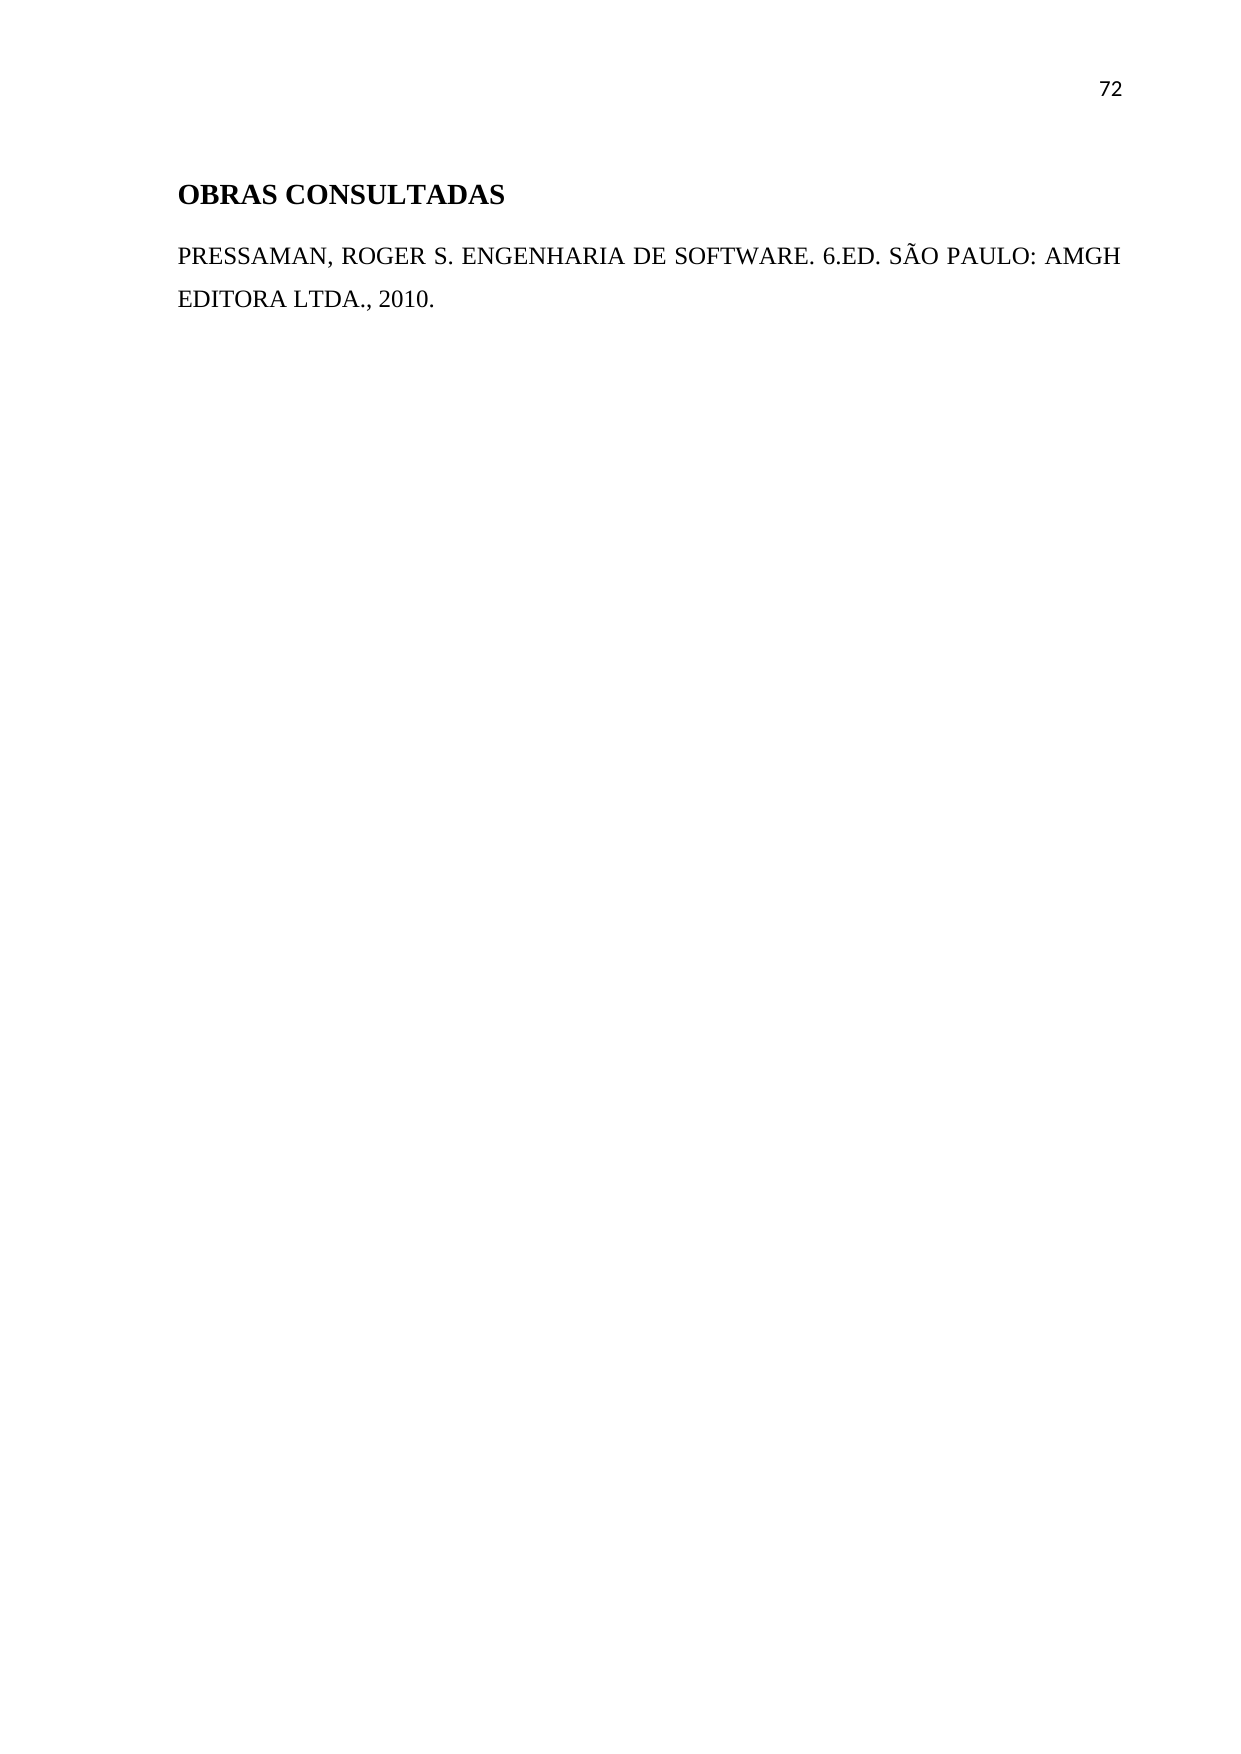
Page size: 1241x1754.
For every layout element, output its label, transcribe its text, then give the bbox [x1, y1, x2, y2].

subtitle OBRAS CONSULTADAS [177, 177, 1122, 211]
text PRESSAMAN, ROGER S. ENGENHARIA DE SOFTWARE. 6.ED. SÃO PAULO: AMGH EDITORA LTDA., 2010. [177, 241, 1122, 313]
